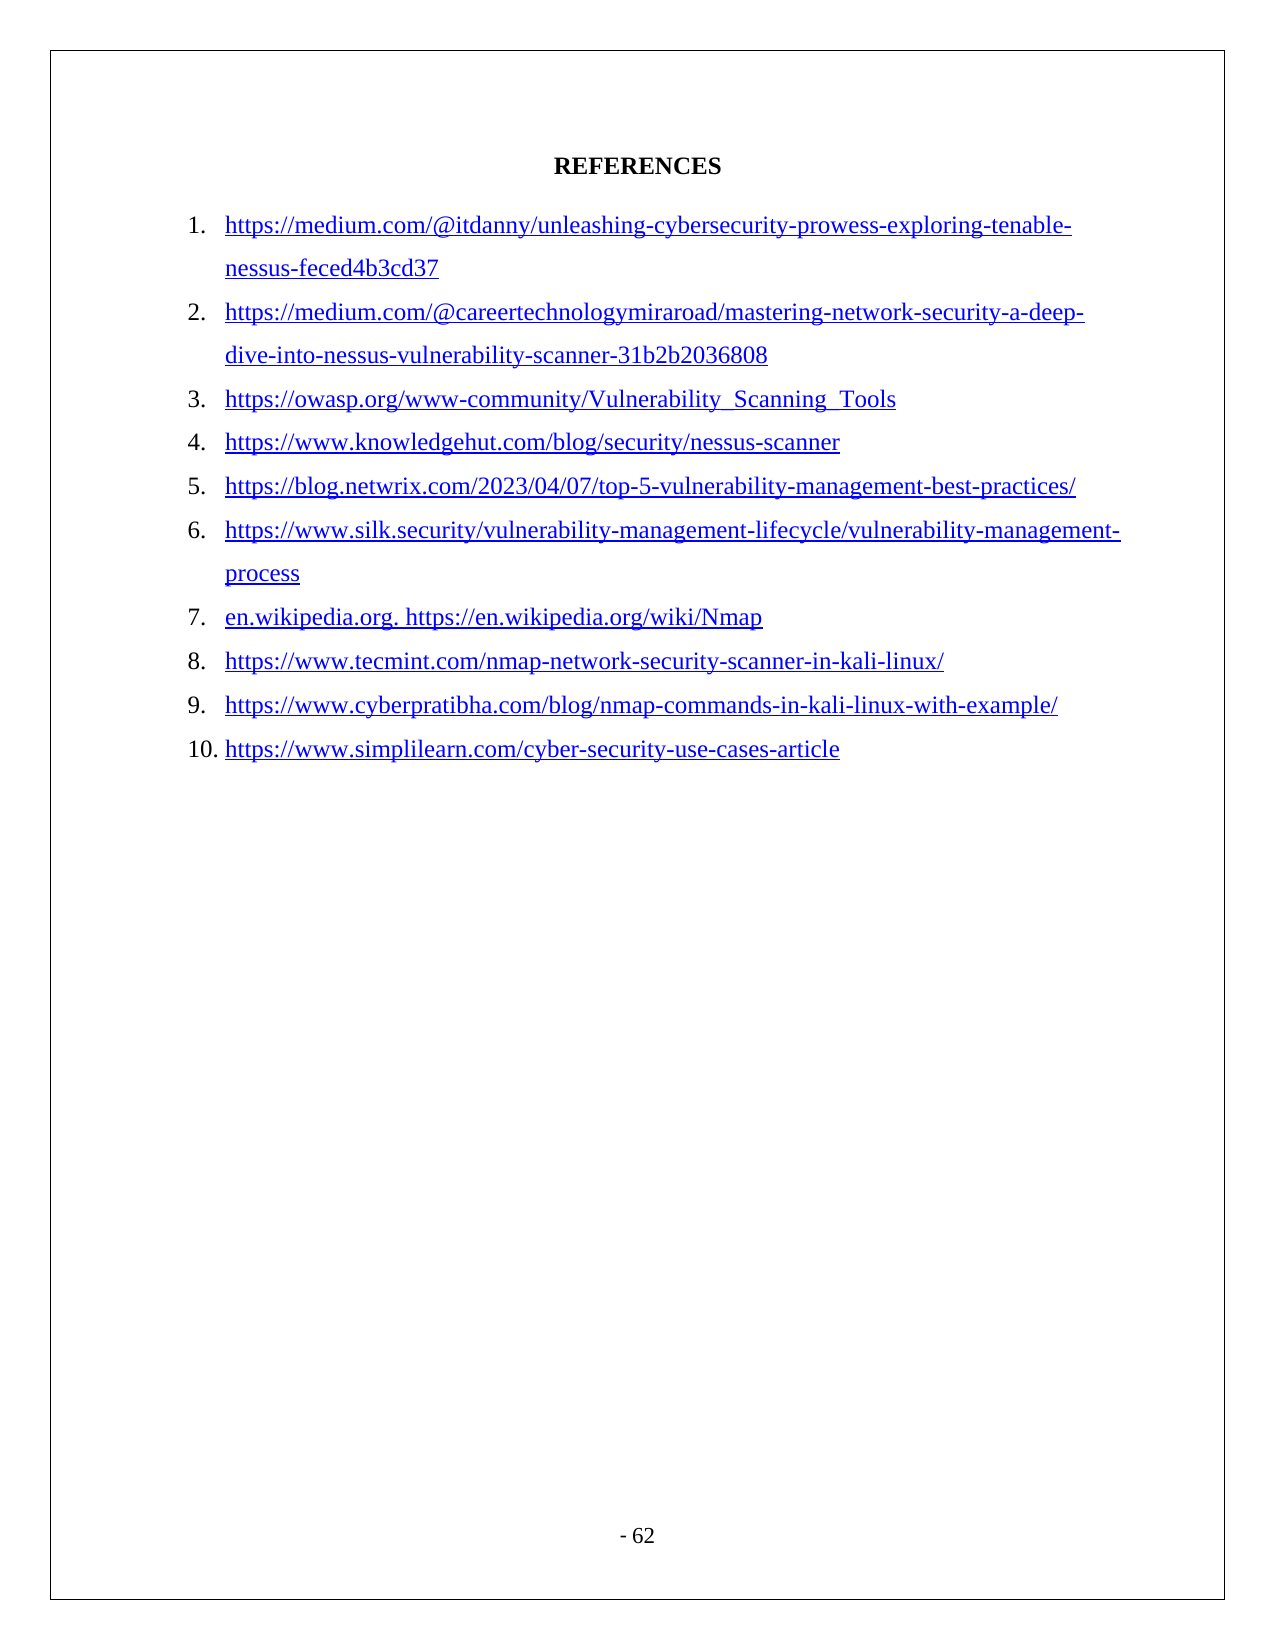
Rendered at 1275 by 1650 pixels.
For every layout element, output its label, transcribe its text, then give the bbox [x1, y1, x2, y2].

list https://medium.com/@careertechnologymiraroad/mastering-network-security-a-deep-dive-into-nessus-vulnerability-scanner-31b2b2036808 [187, 297, 1125, 368]
list https://www.tecmint.com/nmap-network-security-scanner-in-kali-linux/ [187, 646, 1125, 675]
list https://medium.com/@itdanny/unleashing-cybersecurity-prowess-exploring-tenable-nessus-feced4b3cd37 [187, 210, 1125, 282]
list https://blog.netwrix.com/2023/04/07/top-5-vulnerability-management-best-practices/ [187, 471, 1125, 500]
text REFERENCES [150, 151, 1125, 179]
list https://www.cyberpratibha.com/blog/nmap-commands-in-kali-linux-with-example/ [187, 690, 1125, 719]
list https://www.knowledgehut.com/blog/security/nessus-scanner [187, 427, 1125, 456]
list https://owasp.org/www-community/Vulnerability_Scanning_Tools [187, 384, 1125, 412]
list https://www.silk.security/vulnerability-management-lifecycle/vulnerability-management-process [187, 515, 1125, 587]
list https://www.simplilearn.com/cyber-security-use-cases-article [187, 734, 1125, 762]
list en.wikipedia.org. https://en.wikipedia.org/wiki/Nmap [187, 602, 1125, 631]
